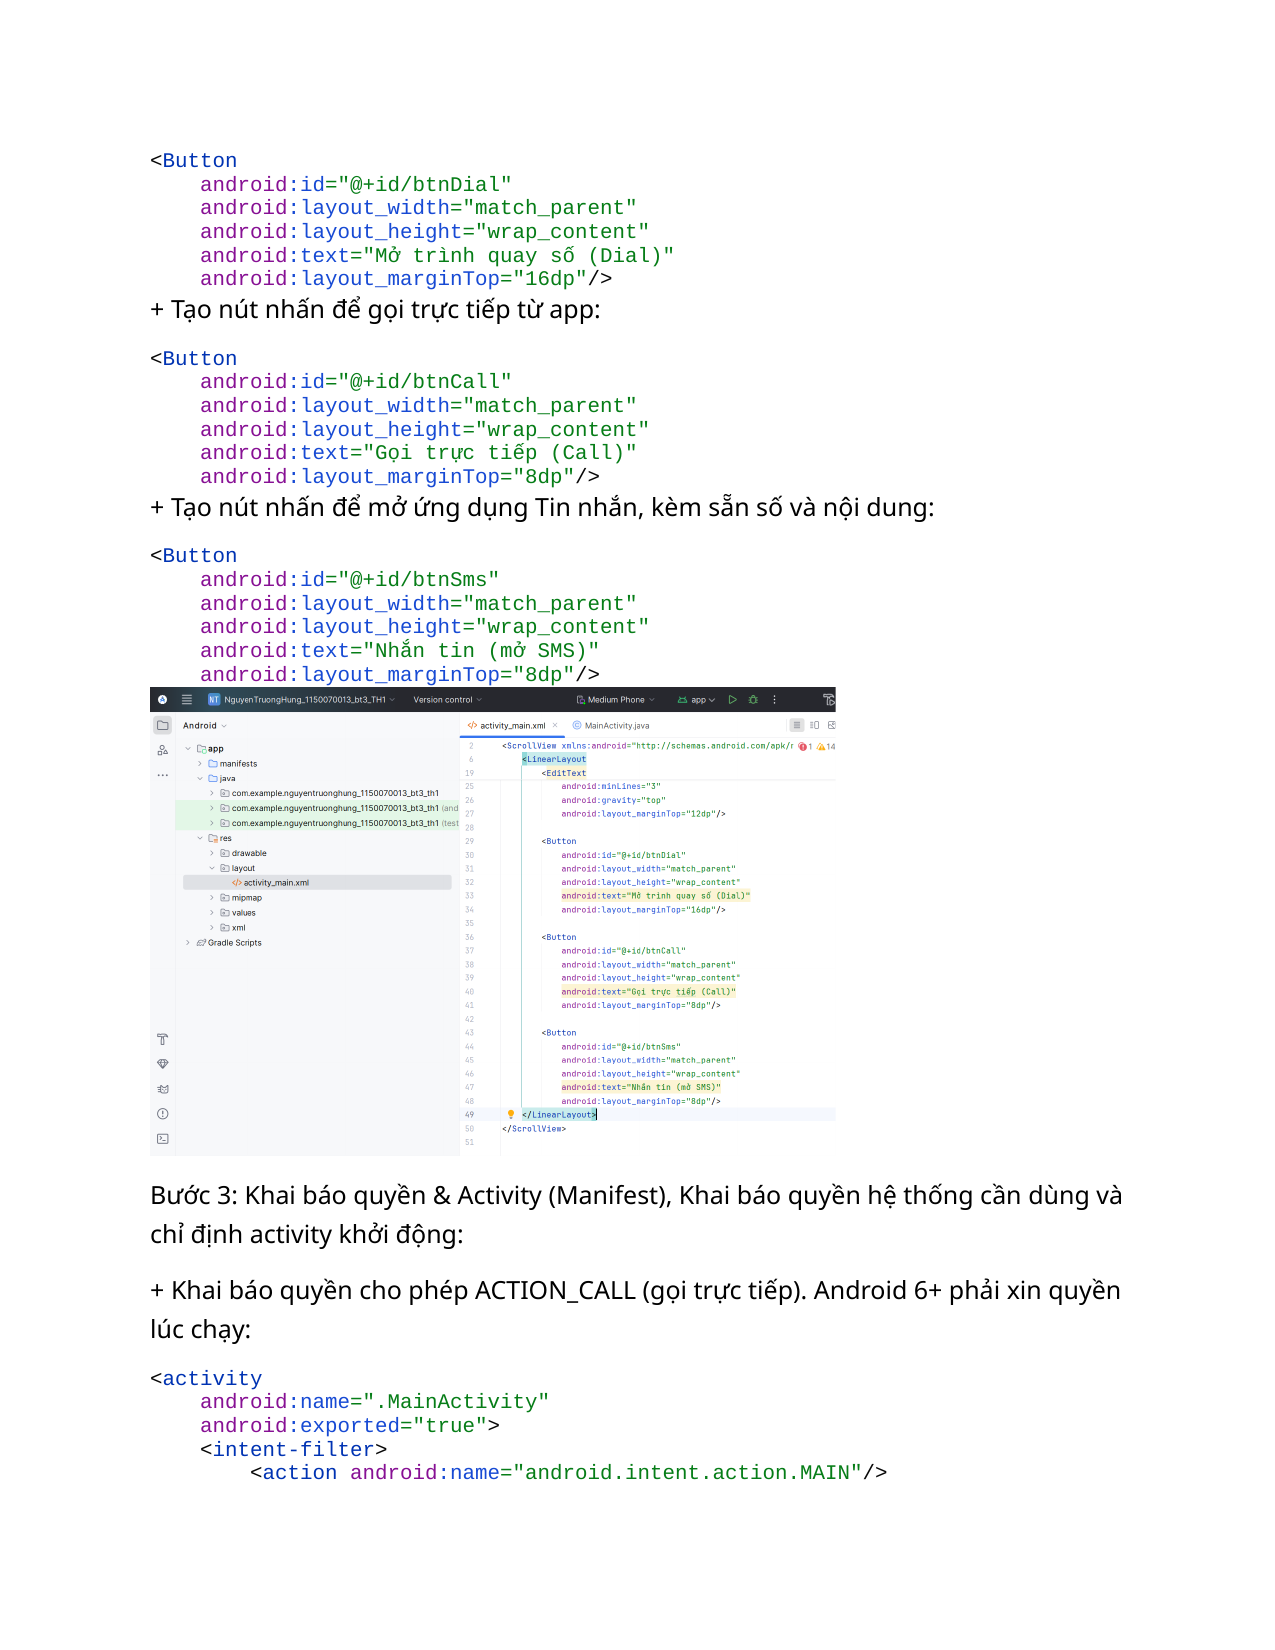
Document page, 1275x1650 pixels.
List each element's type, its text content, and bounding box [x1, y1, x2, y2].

text <Button android:id="@+id/btnDial" android:layout_width="match_parent" android:layout_height="wrap_content" android:text="Mở trình quay số (Dial)" android:layout_marginTop="16dp"/> [150, 150, 1125, 292]
text <Button android:id="@+id/btnCall" android:layout_width="match_parent" android:layout_height="wrap_content" android:text="Gọi trực tiếp (Call)" android:layout_marginTop="8dp"/> [150, 348, 1125, 489]
text + Khai báo quyền cho phép ACTION_CALL (gọi trực tiếp). Android 6+ phải xin quyền lúc chạy: [150, 1273, 1125, 1346]
text + Tạo nút nhấn để mở ứng dụng Tin nhắn, kèm sẵn số và nội dung: [150, 489, 1125, 524]
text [150, 1368, 1125, 1486]
picture [150, 687, 836, 1156]
text <Button android:id="@+id/btnSms" android:layout_width="match_parent" android:layout_height="wrap_content" android:text="Nhắn tin (mở SMS)" android:layout_marginTop="8dp"/> [150, 545, 1125, 687]
text Bước 3: Khai báo quyền & Activity (Manifest), Khai báo quyền hệ thống cần dùng và chỉ định activity khởi động: [150, 1178, 1125, 1251]
text + Tạo nút nhấn để gọi trực tiếp từ app: [150, 292, 1125, 326]
